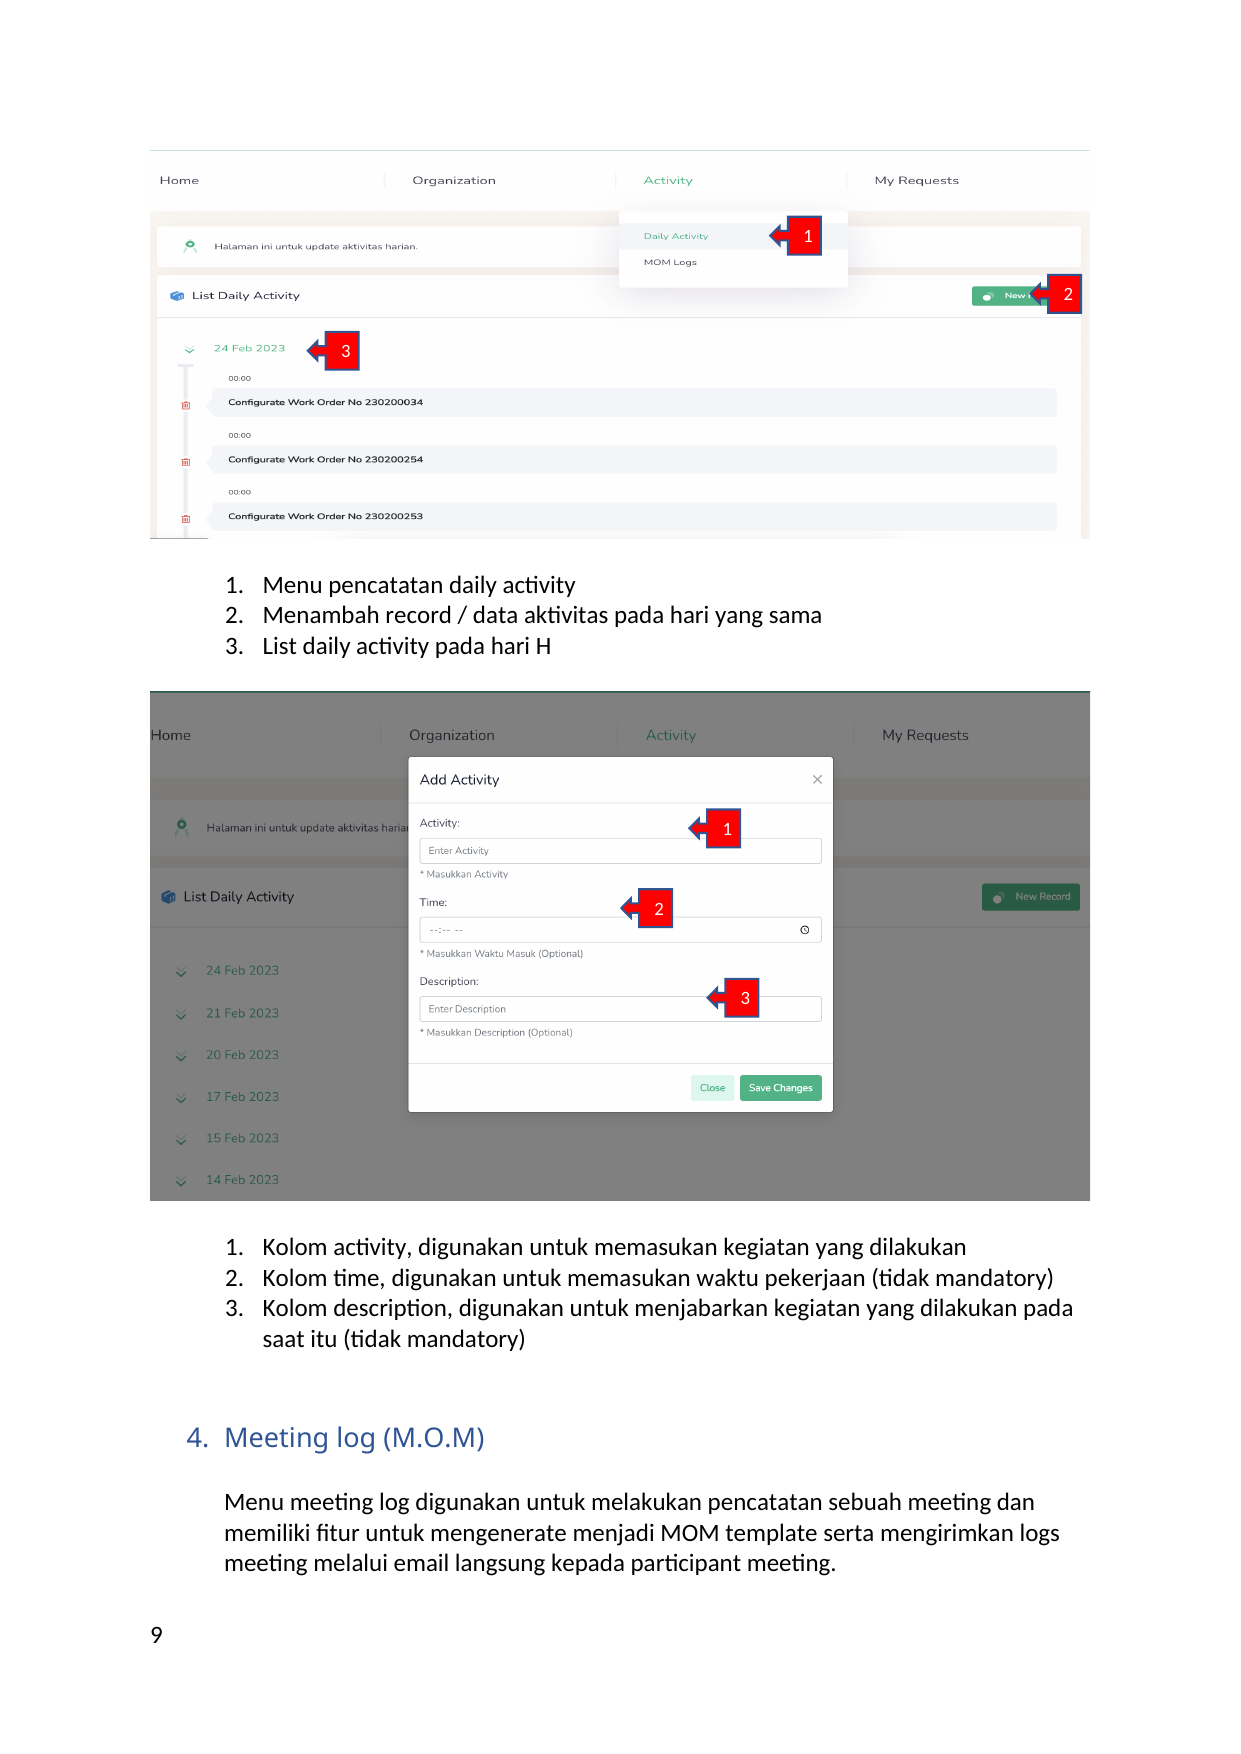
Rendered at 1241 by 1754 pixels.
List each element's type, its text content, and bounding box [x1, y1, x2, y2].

list Kolom description, digunakan untuk menjabarkan kegiatan yang dilakukan pada saat itu (tidak mandatory) [225, 1293, 1090, 1354]
list Kolom activity, digunakan untuk memasukan kegiatan yang dilakukan [225, 1232, 1090, 1262]
text Menu meeting log digunakan untuk melakukan pencatatan sebuah meeting dan memiliki fitur untuk mengenerate menjadi MOM template serta mengirimkan logs meeting melalui email langsung kepada participant meeting. [224, 1486, 1090, 1578]
list Kolom time, digunakan untuk memasukan waktu pekerjaan (tidak mandatory) [225, 1262, 1090, 1293]
picture [150, 150, 1090, 539]
list Menu pencatatan daily activity [225, 569, 1090, 599]
subtitle Meeting log (M.O.M) [186, 1419, 1090, 1456]
list List daily activity pada hari H [225, 630, 1090, 660]
list Menambah record / data aktivitas pada hari yang sama [225, 599, 1090, 630]
picture [150, 691, 1091, 1201]
